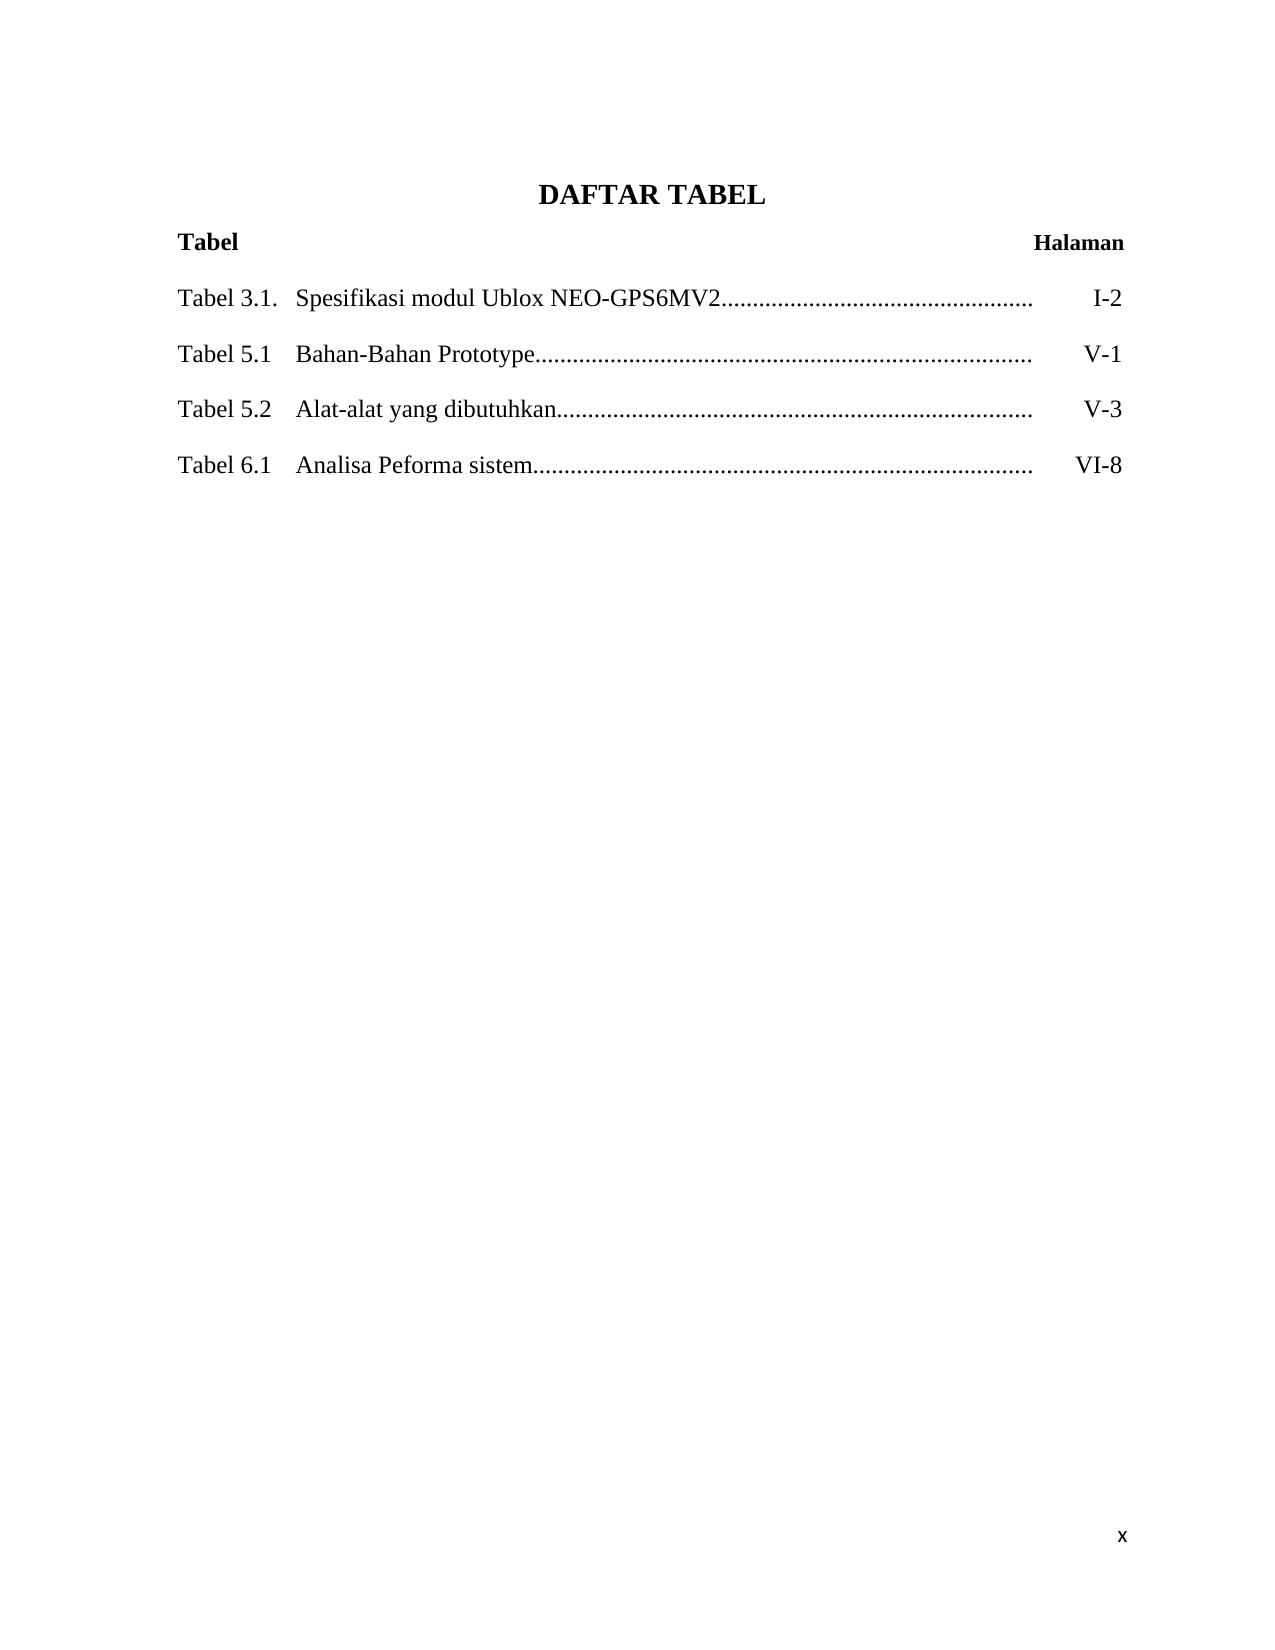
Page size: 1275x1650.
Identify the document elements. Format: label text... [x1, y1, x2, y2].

text Tabel 3.1. Spesifikasi modul Ublox NEO-GPS6MV2 I-2 [177, 283, 1127, 312]
text DAFTAR TABEL [177, 177, 1127, 211]
text Tabel 6.1 Analisa Peforma sistem VI-8 [177, 450, 1127, 479]
text Tabel 5.1 Bahan-Bahan Prototype V-1 [177, 339, 1127, 367]
text Tabel Halaman [177, 227, 1127, 256]
text Tabel 5.2 Alat-alat yang dibutuhkan V-3 [177, 394, 1127, 423]
